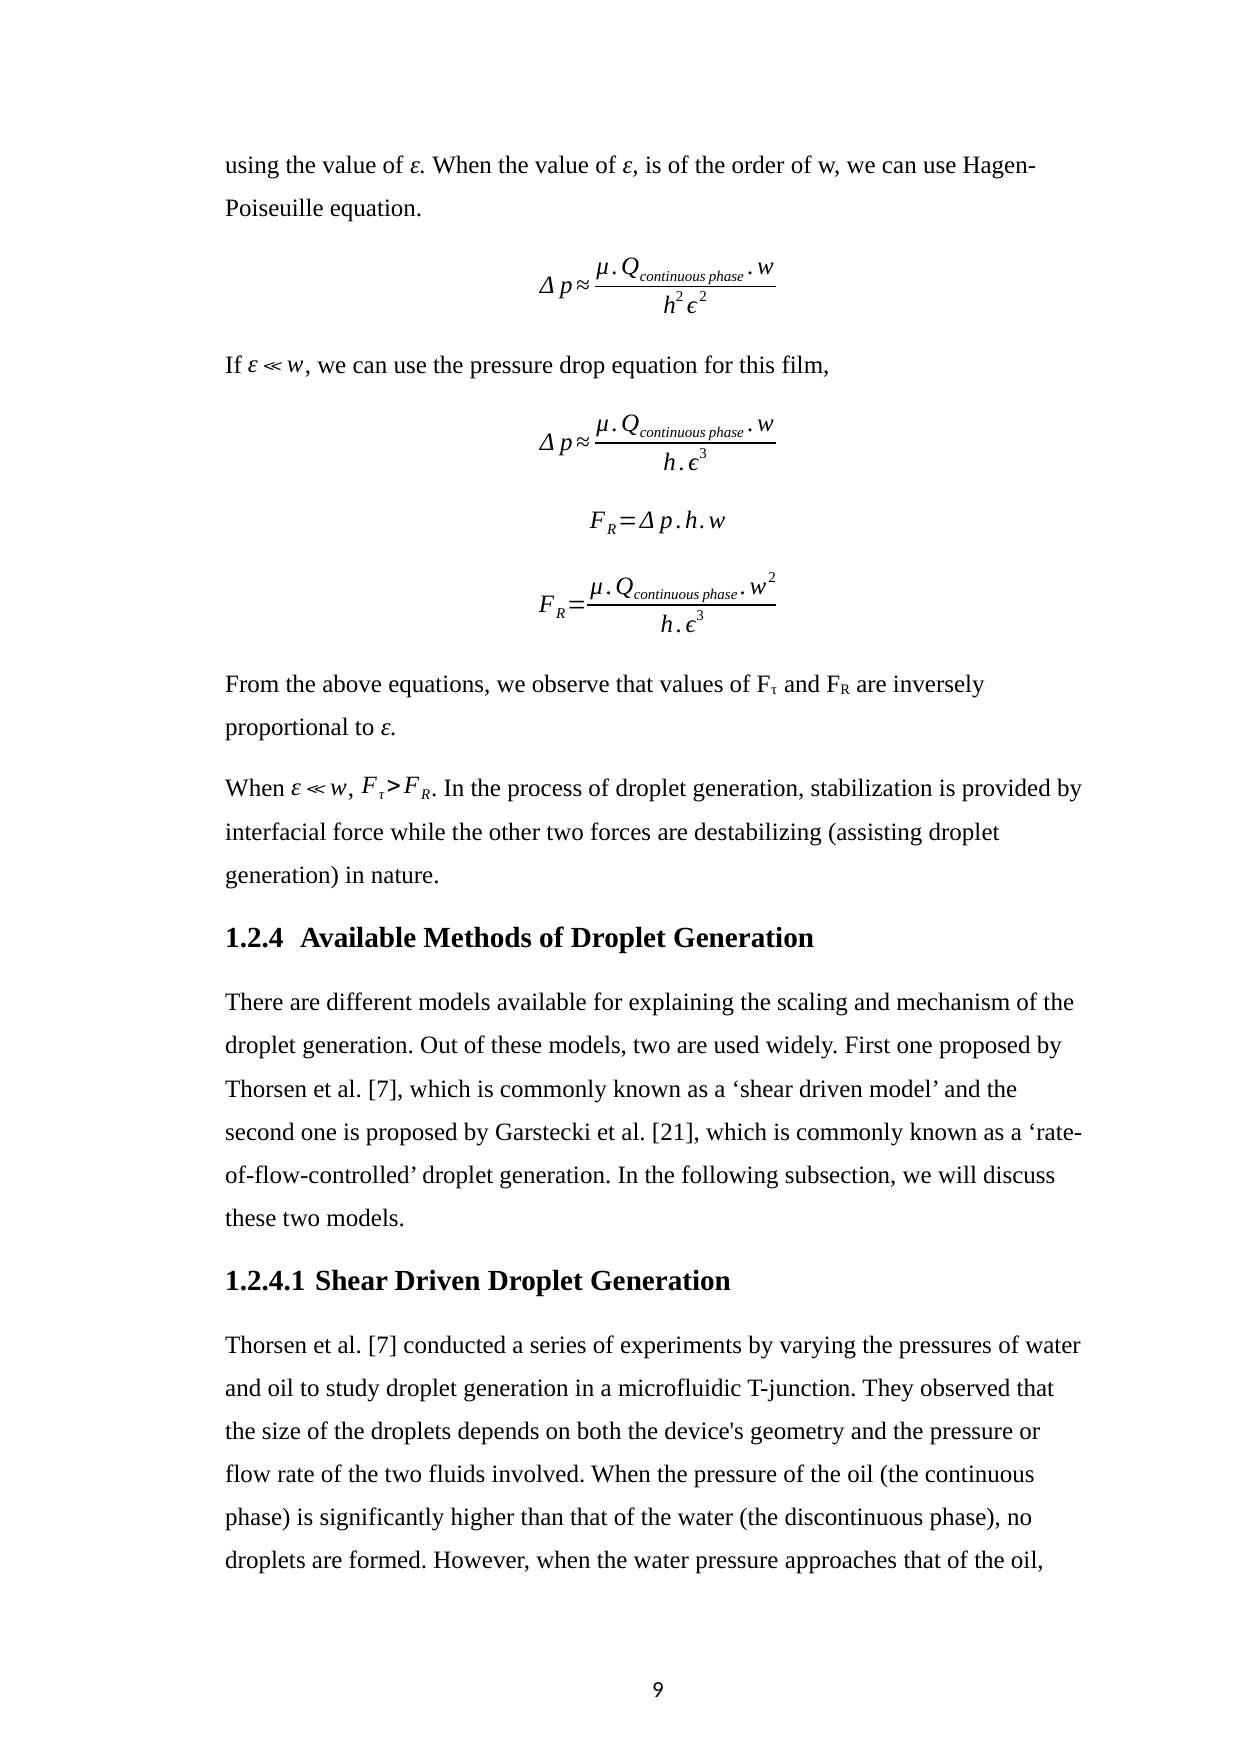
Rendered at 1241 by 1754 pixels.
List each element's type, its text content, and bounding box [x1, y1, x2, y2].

text If , we can use the pressure drop equation for this film, [225, 350, 1090, 378]
subtitle Available Methods of Droplet Generation [225, 920, 1090, 954]
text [225, 150, 1090, 222]
text From the above equations, we observe that values of Fτ and FR are inversely proportional to ε. [225, 669, 1090, 741]
text There are different models available for explaining the scaling and mechanism of the droplet generation. Out of these models, two are used widely. First one proposed by Thorsen et al. [7], which is commonly known as a ‘shear driven model’ and the second one is proposed by Garstecki et al. [21], which is commonly known as a ‘rate-of-flow-controlled’ droplet generation. In the following subsection, we will discuss these two models. [225, 987, 1090, 1232]
text When , . In the process of droplet generation, stabilization is provided by interfacial force while the other two forces are destabilizing (assisting droplet generation) in nature. [225, 772, 1090, 889]
subtitle Shear Driven Droplet Generation [225, 1263, 1090, 1296]
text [225, 1330, 1090, 1574]
